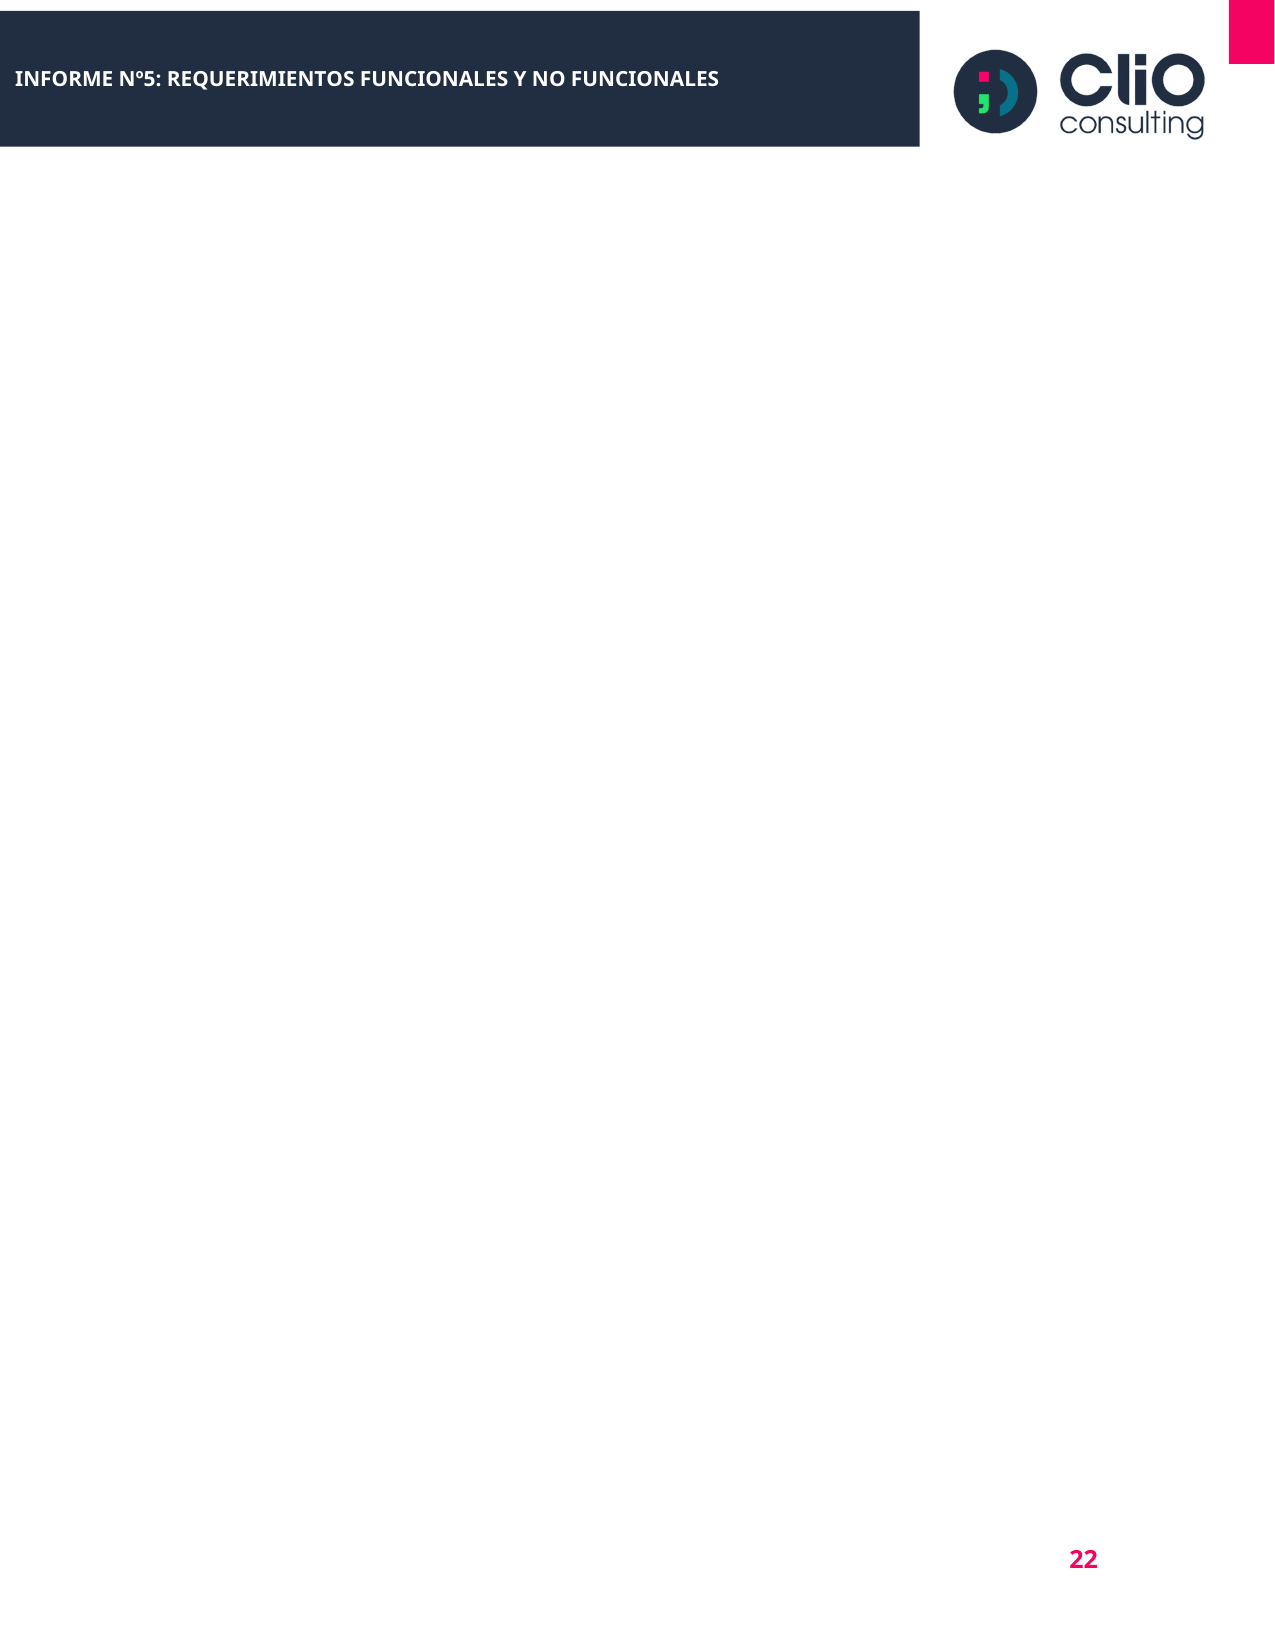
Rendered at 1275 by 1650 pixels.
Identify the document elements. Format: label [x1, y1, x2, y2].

picture [920, 45, 1275, 147]
